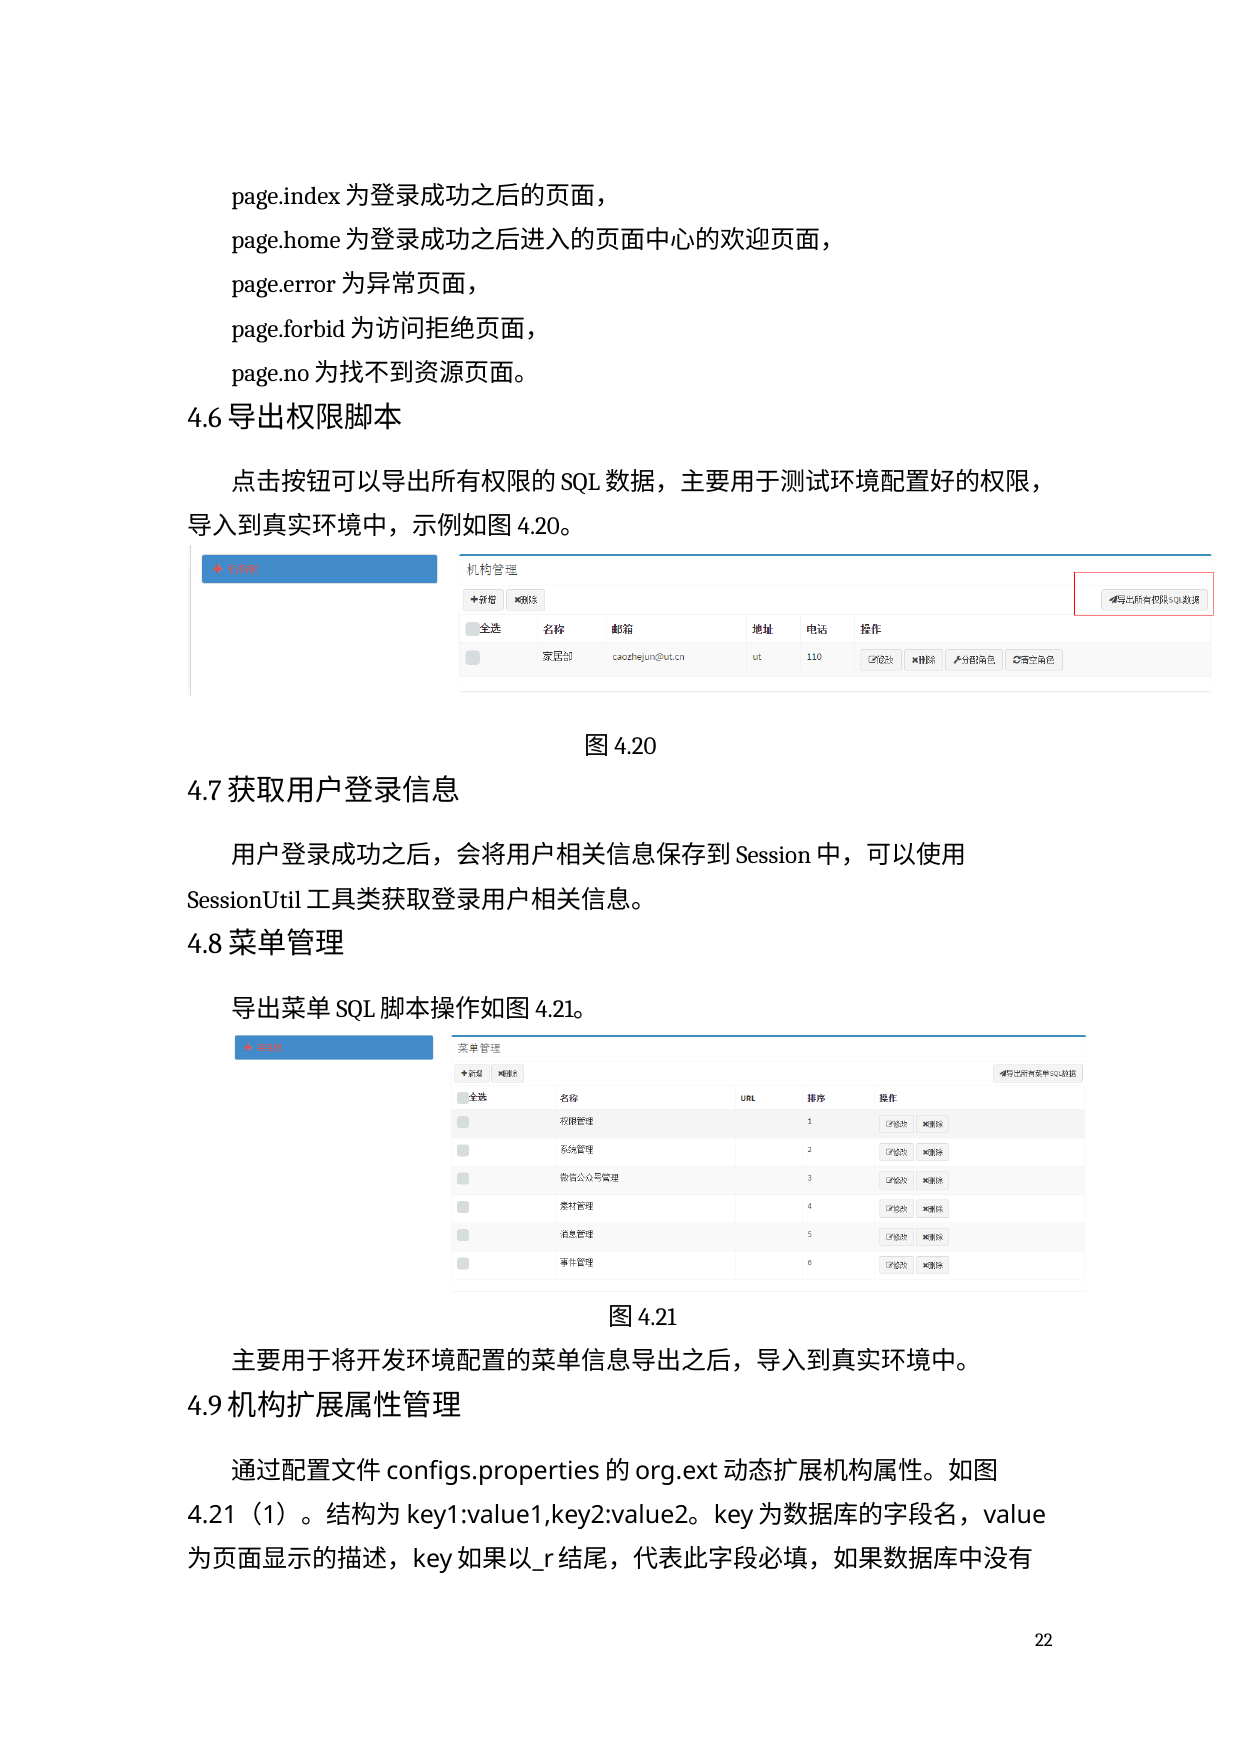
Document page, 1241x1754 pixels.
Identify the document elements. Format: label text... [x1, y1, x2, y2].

text 导出菜单SQL脚本操作如图4.21。 [187, 984, 1053, 1028]
picture [187, 545, 1216, 696]
text 点击按钮可以导出所有权限的SQL数据，主要用于测试环境配置好的权限，导入到真实环境中，示例如图4.20。 [187, 457, 1053, 545]
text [187, 1446, 1053, 1578]
text page.index为登录成功之后的页面， [187, 172, 1053, 216]
text page.forbid为访问拒绝页面， [187, 304, 1053, 348]
text 4.6导出权限脚本 [187, 392, 1053, 436]
picture [231, 1028, 1094, 1292]
text 4.8菜单管理 [187, 919, 1053, 963]
text page.error为异常页面， [187, 260, 1053, 304]
text 图4.21 [187, 1293, 1053, 1337]
text 4.9机构扩展属性管理 [187, 1381, 1053, 1425]
text 主要用于将开发环境配置的菜单信息导出之后，导入到真实环境中。 [187, 1337, 1053, 1381]
text 用户登录成功之后，会将用户相关信息保存到Session中，可以使用SessionUtil工具类获取登录用户相关信息。 [187, 831, 1053, 919]
text 4.7获取用户登录信息 [187, 766, 1053, 810]
text page.no为找不到资源页面。 [187, 348, 1053, 392]
text page.home为登录成功之后进入的页面中心的欢迎页面， [187, 216, 1053, 260]
text 图4.20 [187, 722, 1053, 766]
